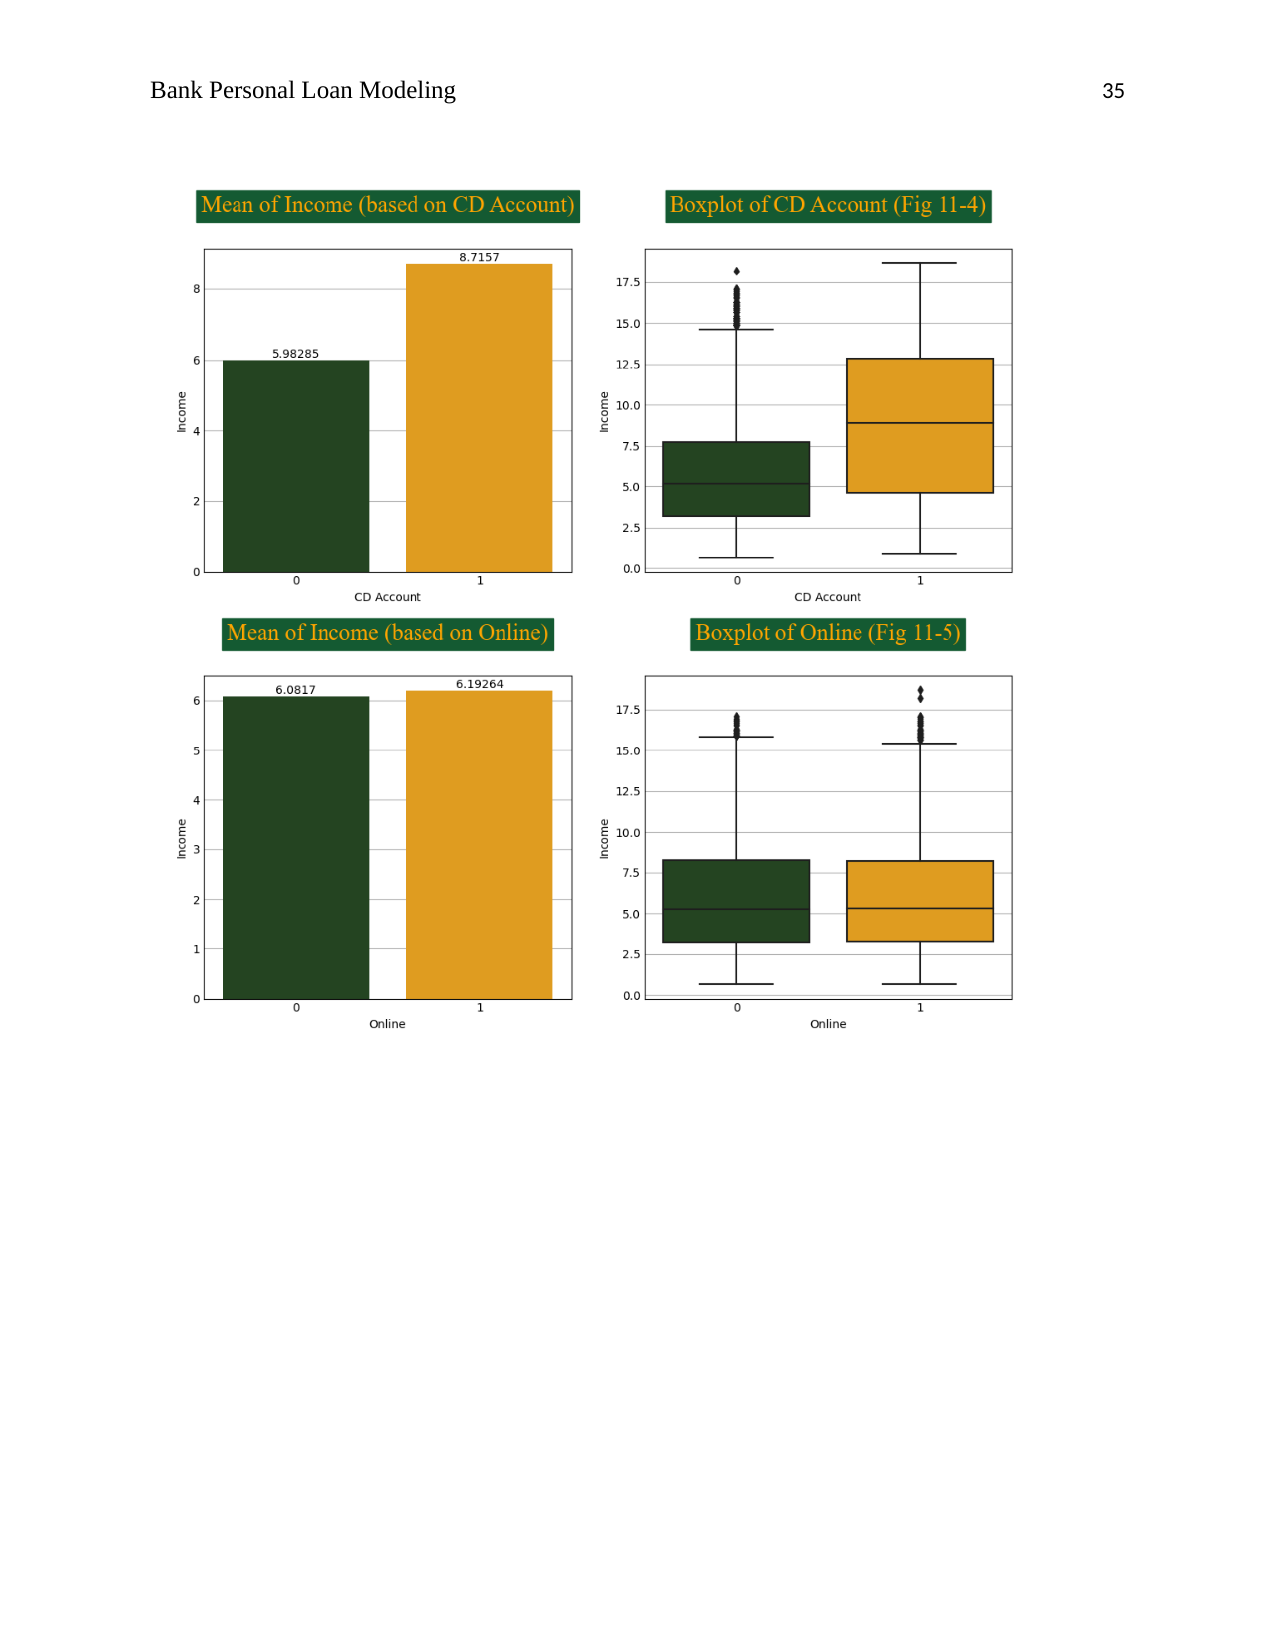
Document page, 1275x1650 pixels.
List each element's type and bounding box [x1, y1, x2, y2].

picture [150, 178, 1125, 1035]
